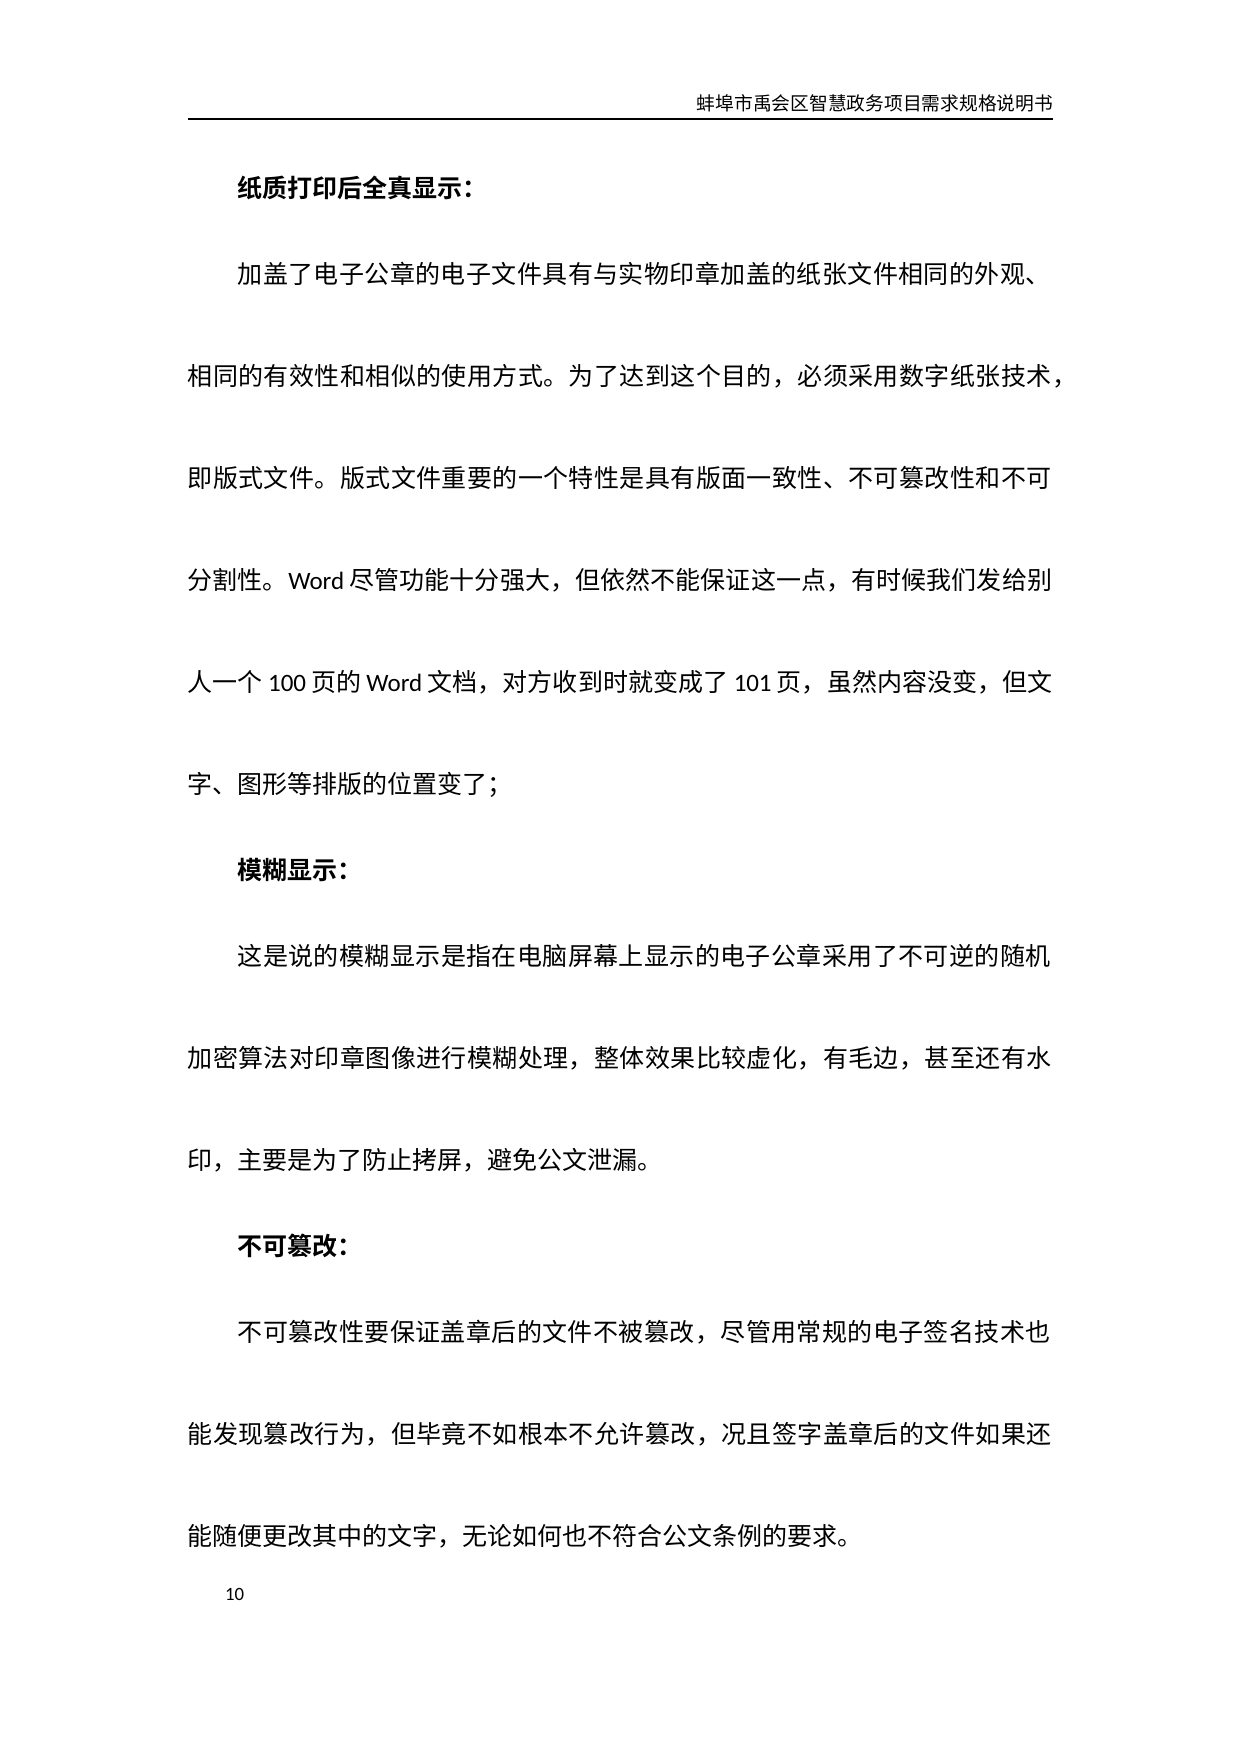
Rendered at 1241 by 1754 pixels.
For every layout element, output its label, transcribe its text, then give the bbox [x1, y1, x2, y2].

text 不可篡改性要保证盖章后的文件不被篡改，尽管用常规的电子签名技术也能发现篡改行为，但毕竟不如根本不允许篡改，况且签字盖章后的文件如果还能随便更改其中的文字，无论如何也不符合公文条例的要求。 [187, 1296, 1053, 1568]
text 模糊显示： [187, 834, 1053, 902]
text 不可篡改： [187, 1210, 1053, 1278]
text 这是说的模糊显示是指在电脑屏幕上显示的电子公章采用了不可逆的随机加密算法对印章图像进行模糊处理，整体效果比较虚化，有毛边，甚至还有水印，主要是为了防止拷屏，避免公文泄漏。 [187, 921, 1053, 1192]
text 纸质打印后全真显示： [187, 153, 1053, 221]
text 加盖了电子公章的电子文件具有与实物印章加盖的纸张文件相同的外观、相同的有效性和相似的使用方式。为了达到这个目的，必须采用数字纸张技术，即版式文件。版式文件重要的一个特性是具有版面一致性、不可篡改性和不可分割性。Word尽管功能十分强大，但依然不能保证这一点，有时候我们发给别人一个100页的Word文档，对方收到时就变成了101页，虽然内容没变，但文字、图形等排版的位置变了； [187, 239, 1053, 816]
